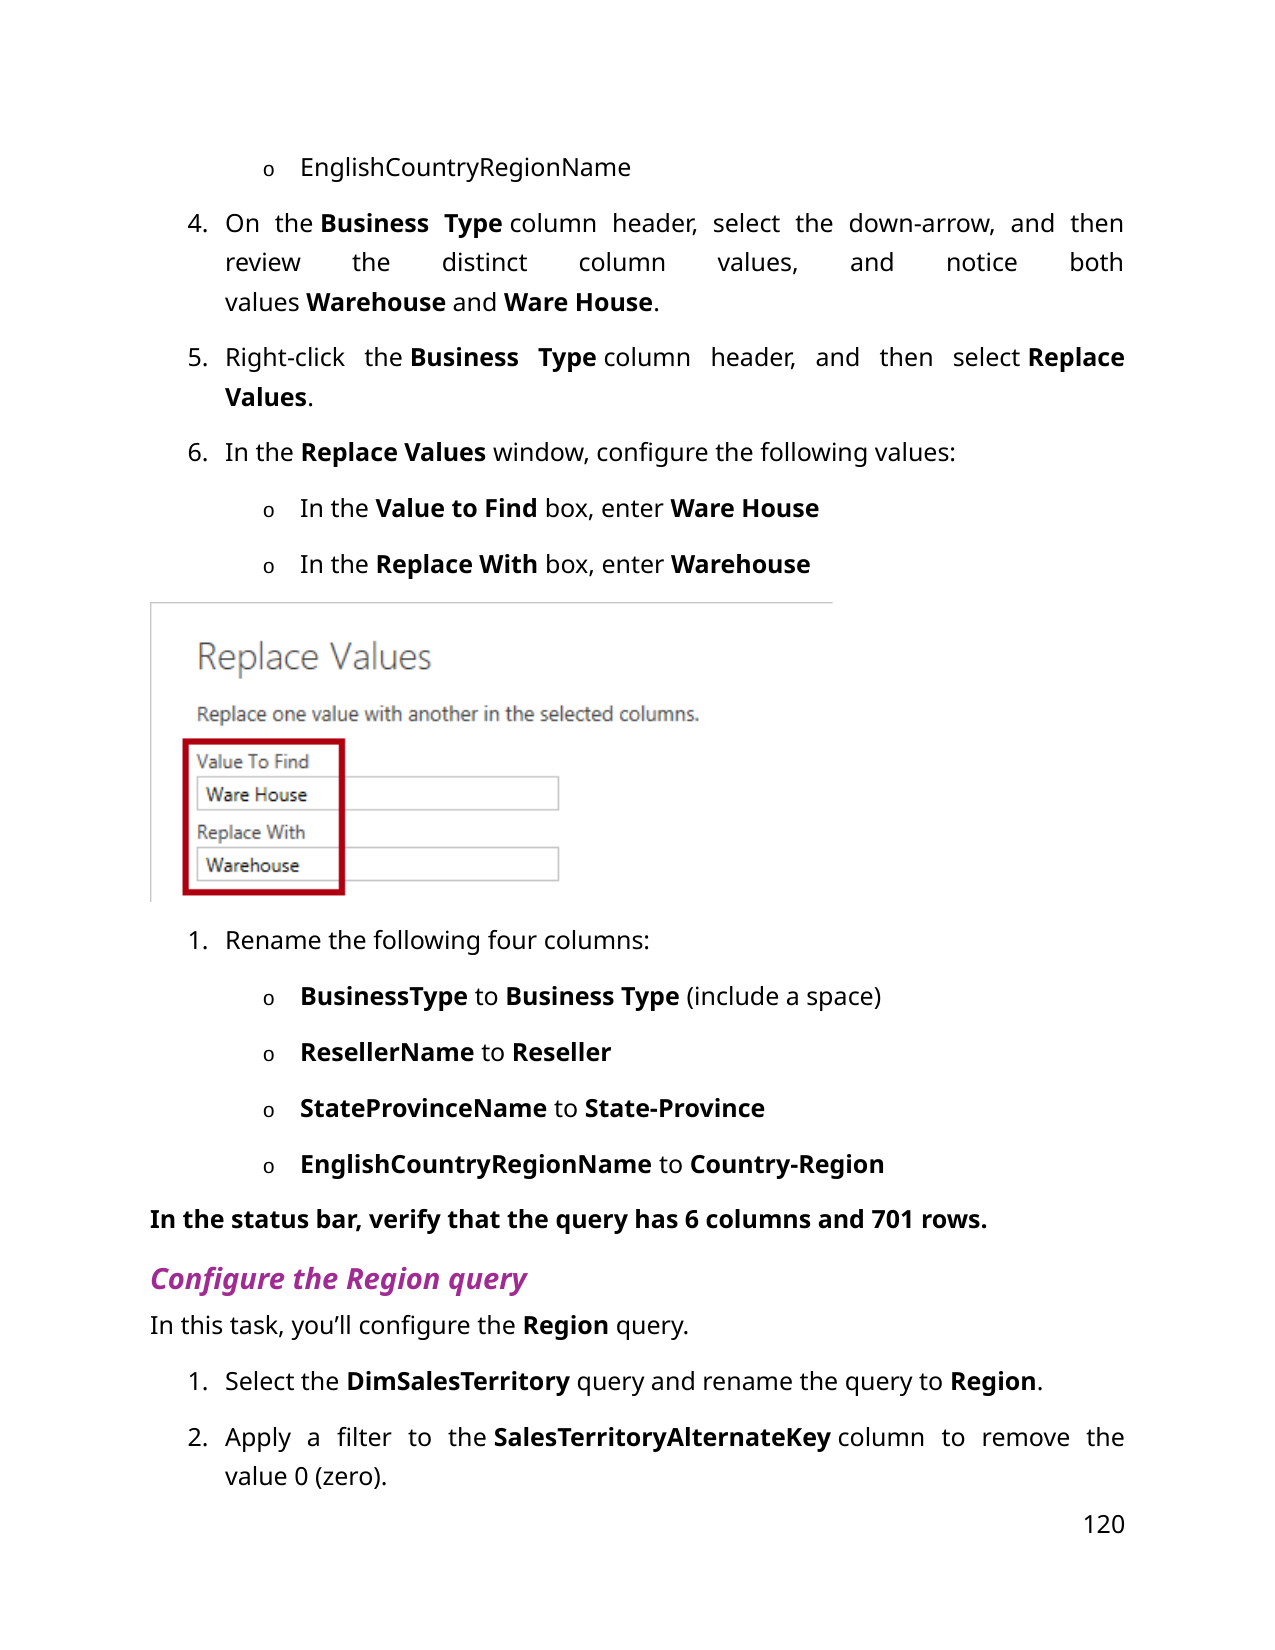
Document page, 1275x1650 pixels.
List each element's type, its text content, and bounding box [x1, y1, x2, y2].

list On the Business Type column header, select the down-arrow, and then review the distinct column values, and notice both values Warehouse and Ware House. [187, 206, 1125, 318]
list EnglishCountryRegionName [262, 150, 1125, 184]
text In the status bar, verify that the query has 6 columns and 701 rows. [150, 1202, 1125, 1236]
list Apply a filter to the SalesTerritoryAlternateKey column to remove the value 0 (zero). [187, 1419, 1125, 1493]
subtitle Configure the Region query [150, 1258, 1125, 1298]
list ResellerName to Reseller [262, 1035, 1125, 1069]
list In the Replace Values window, configure the following values: [187, 435, 1125, 469]
list Select the DimSalesTerritory query and rename the query to Region. [187, 1364, 1125, 1398]
picture [150, 602, 833, 902]
list In the Value to Find box, enter Ware House [262, 491, 1125, 525]
list Right-click the Business Type column header, and then select Replace Values. [187, 340, 1125, 413]
text In this task, you’ll configure the Region query. [150, 1308, 1125, 1342]
list StateProvinceName to State-Province [262, 1091, 1125, 1124]
list Rename the following four columns: [187, 923, 1125, 957]
list BusinessType to Business Type (include a space) [262, 979, 1125, 1013]
list EnglishCountryRegionName to Country-Region [262, 1146, 1125, 1180]
list In the Replace With box, enter Warehouse [262, 547, 1125, 581]
